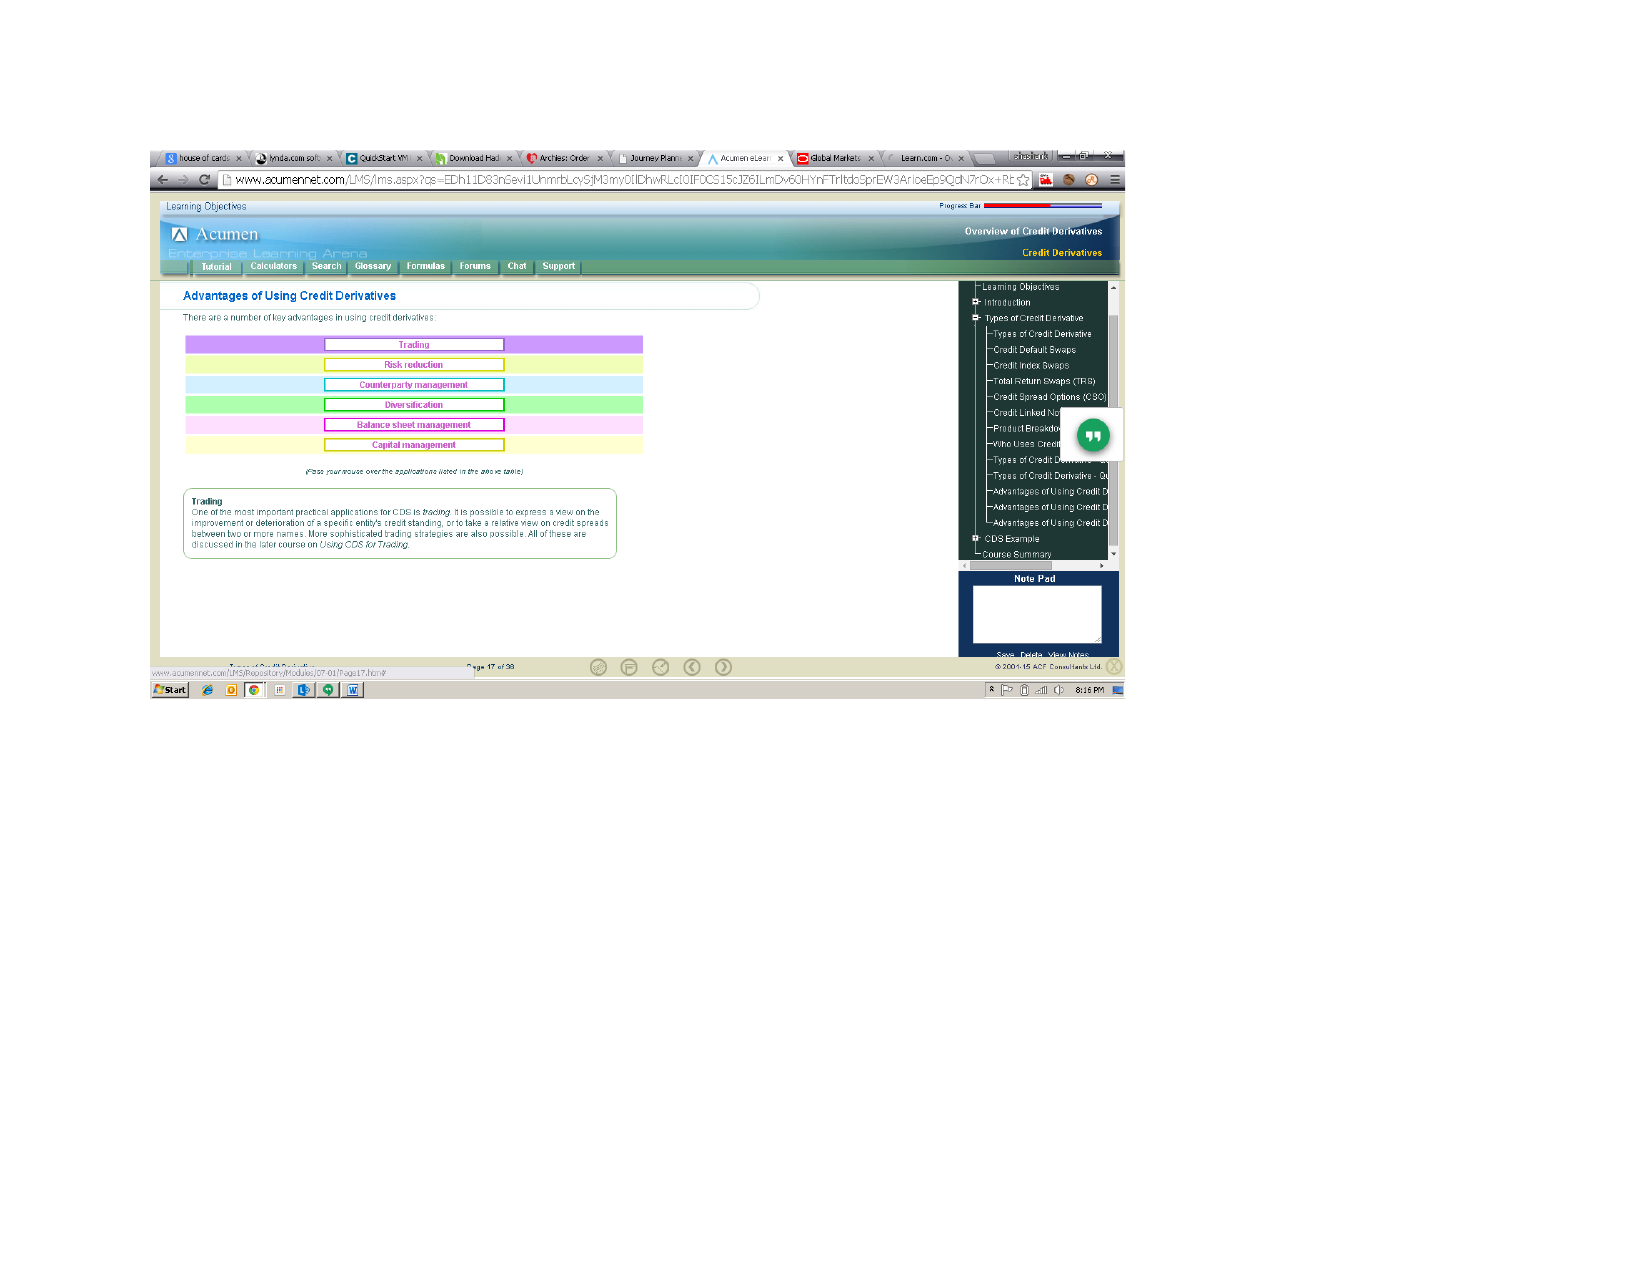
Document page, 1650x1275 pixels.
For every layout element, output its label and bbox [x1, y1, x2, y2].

picture [150, 150, 1125, 699]
